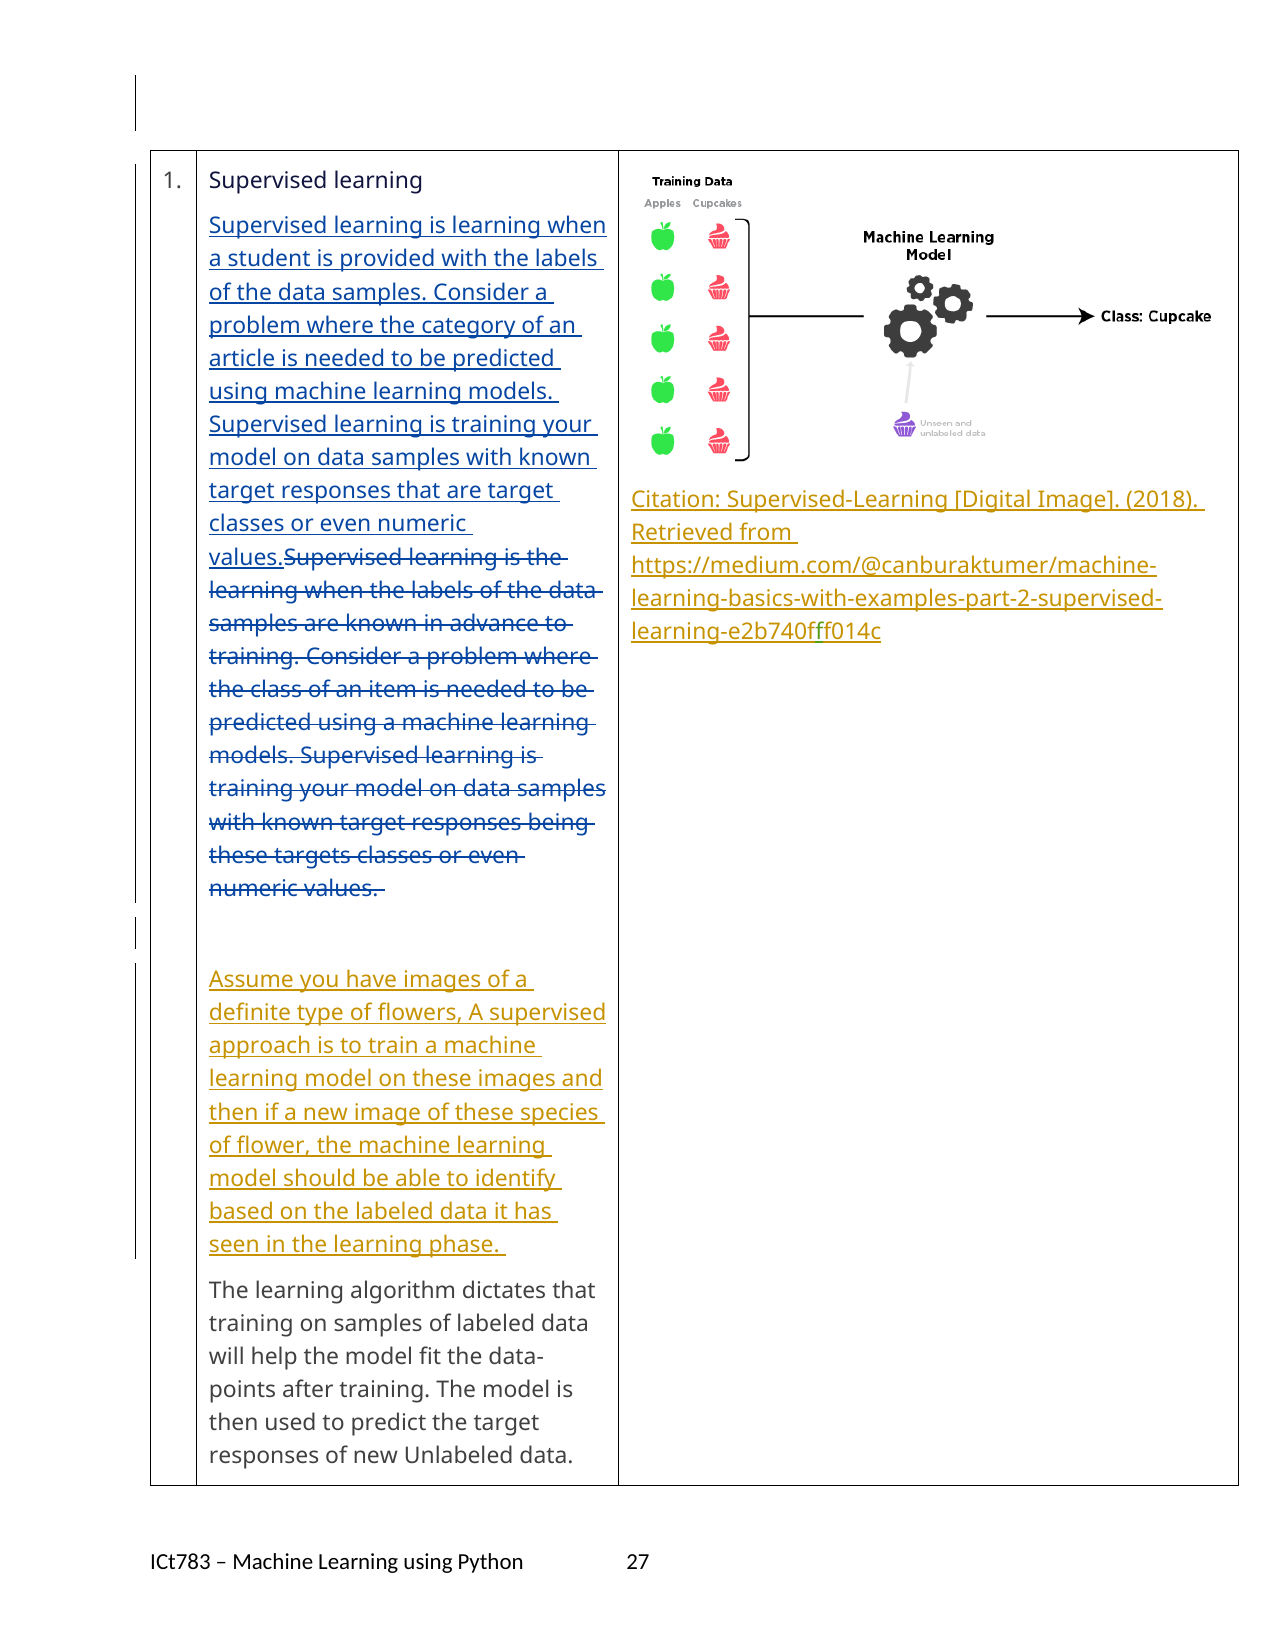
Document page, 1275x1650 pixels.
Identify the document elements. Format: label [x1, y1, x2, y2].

table_cell [619, 151, 1238, 1484]
table_cell [151, 151, 196, 1484]
table_cell [197, 151, 618, 1484]
picture [630, 163, 1226, 469]
